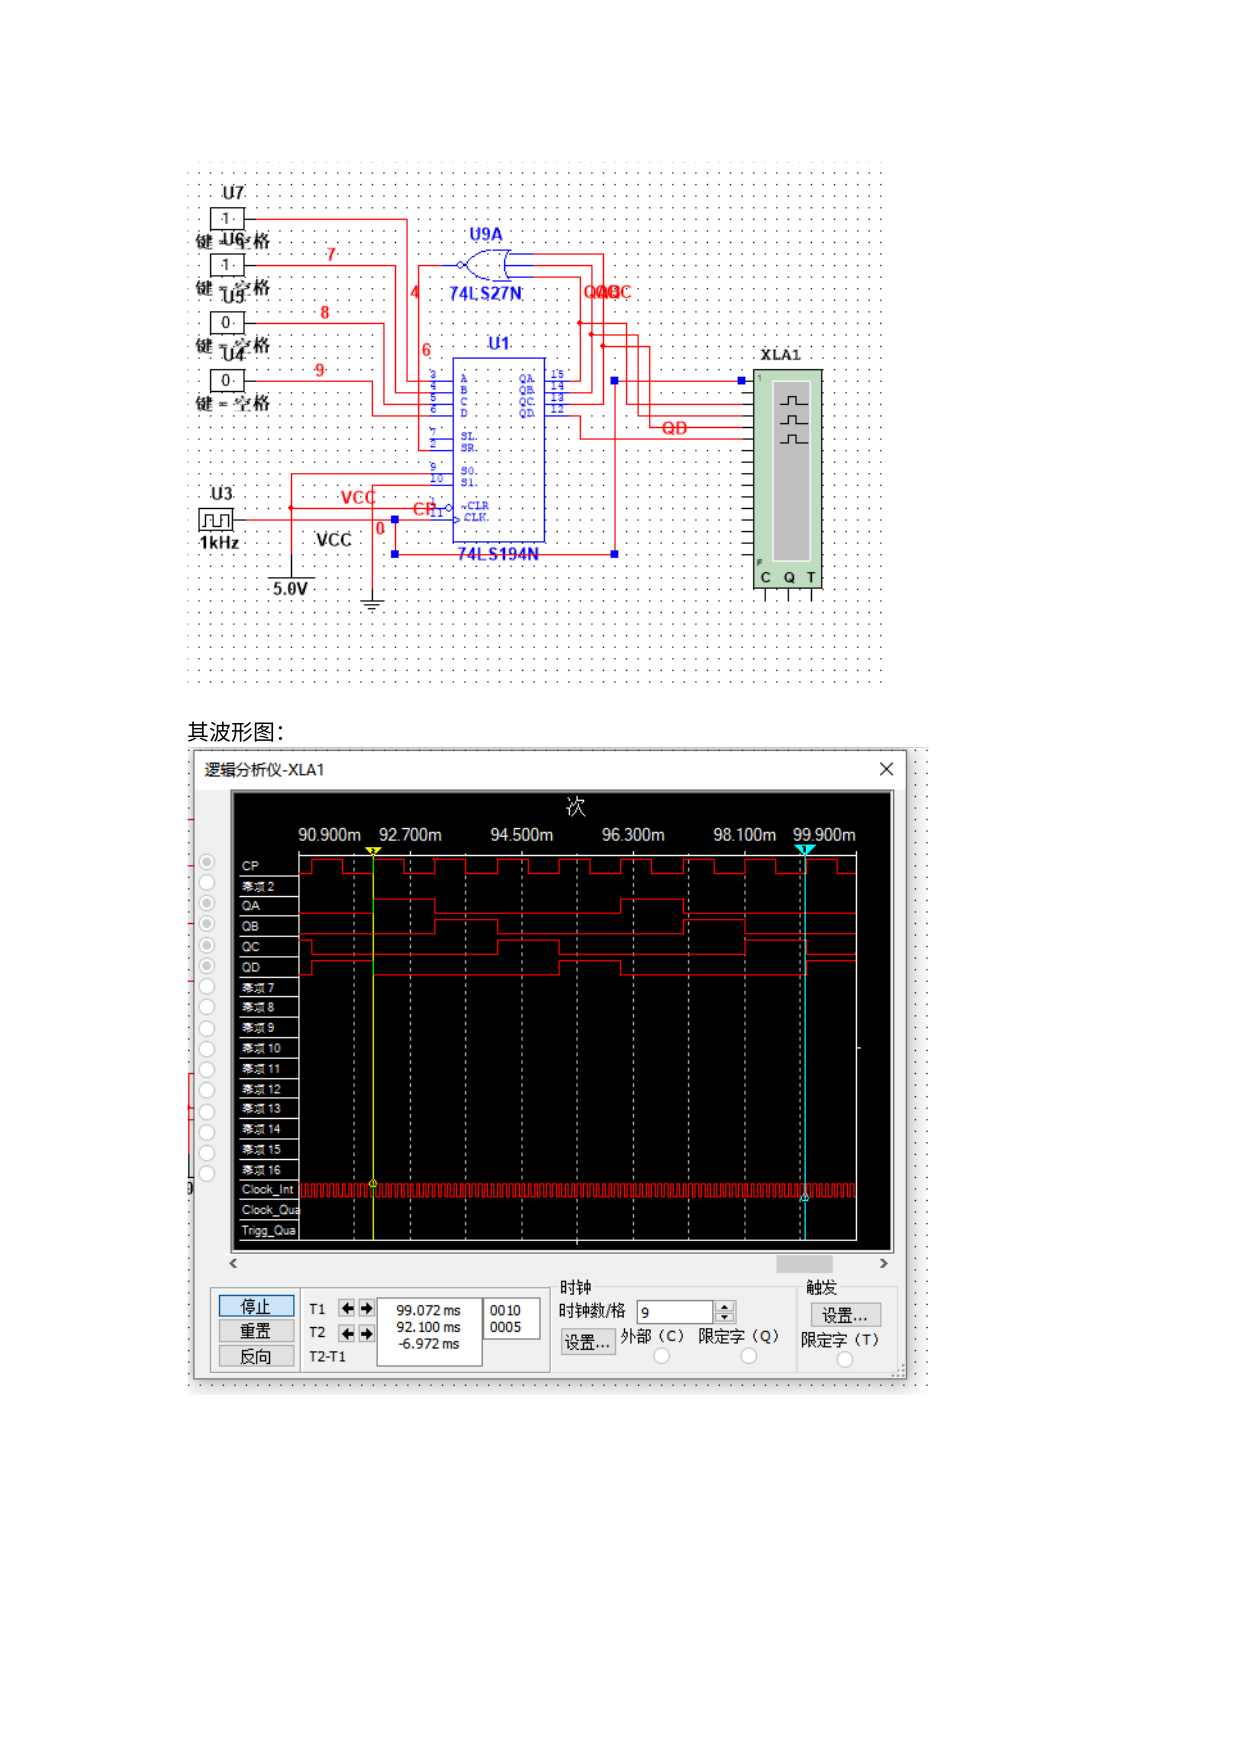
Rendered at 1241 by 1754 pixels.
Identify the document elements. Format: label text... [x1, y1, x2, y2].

picture [187, 162, 888, 693]
list 其波形图： [187, 714, 1053, 747]
picture [187, 747, 929, 1395]
